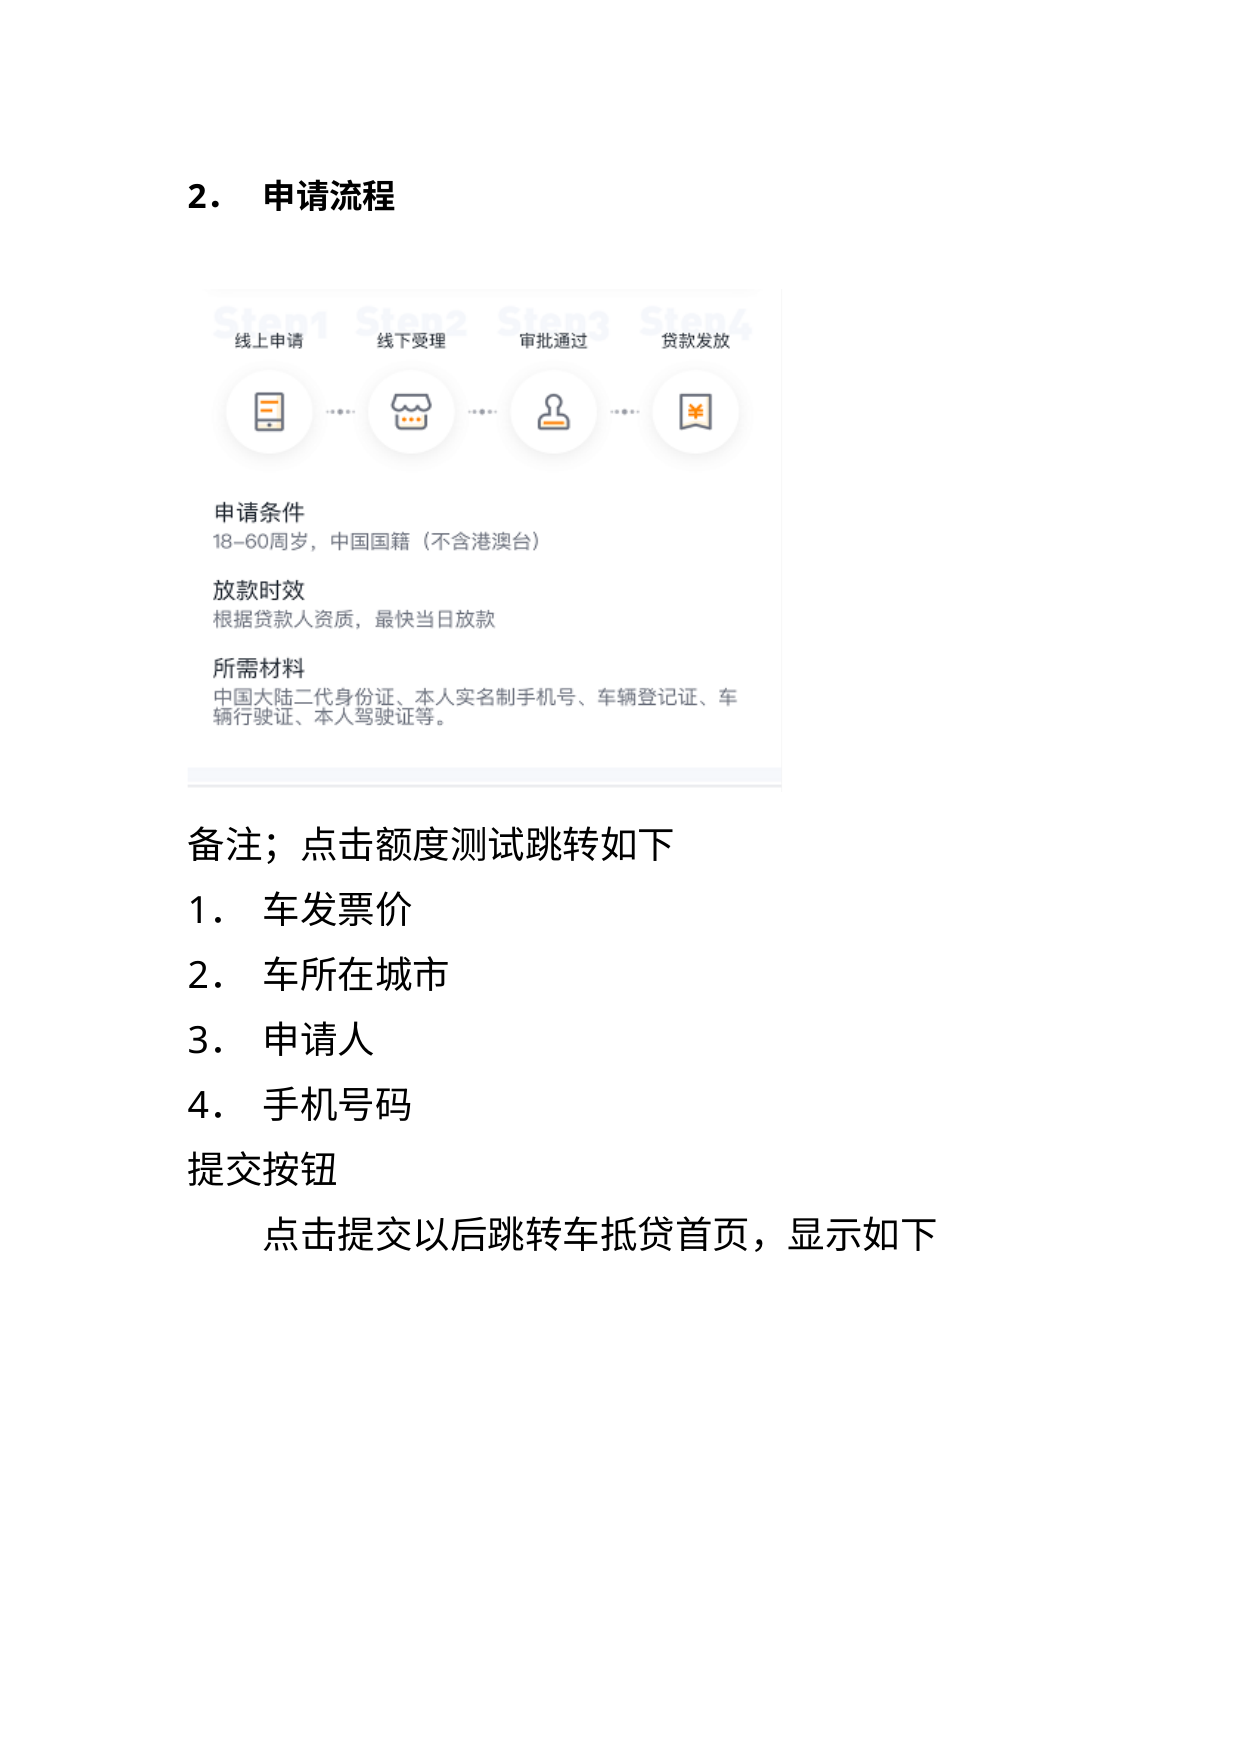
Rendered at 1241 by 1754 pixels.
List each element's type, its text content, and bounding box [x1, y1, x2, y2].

list 申请人 [187, 1004, 1053, 1069]
picture [187, 289, 783, 792]
text 点击提交以后跳转车抵贷首页，显示如下 [187, 1199, 1053, 1264]
list 手机号码 [187, 1069, 1053, 1134]
subtitle 申请流程 [187, 162, 1053, 227]
text 备注；点击额度测试跳转如下 [187, 809, 1053, 874]
list 车发票价 [187, 874, 1053, 939]
list 车所在城市 [187, 939, 1053, 1004]
text 提交按钮 [187, 1134, 1053, 1199]
